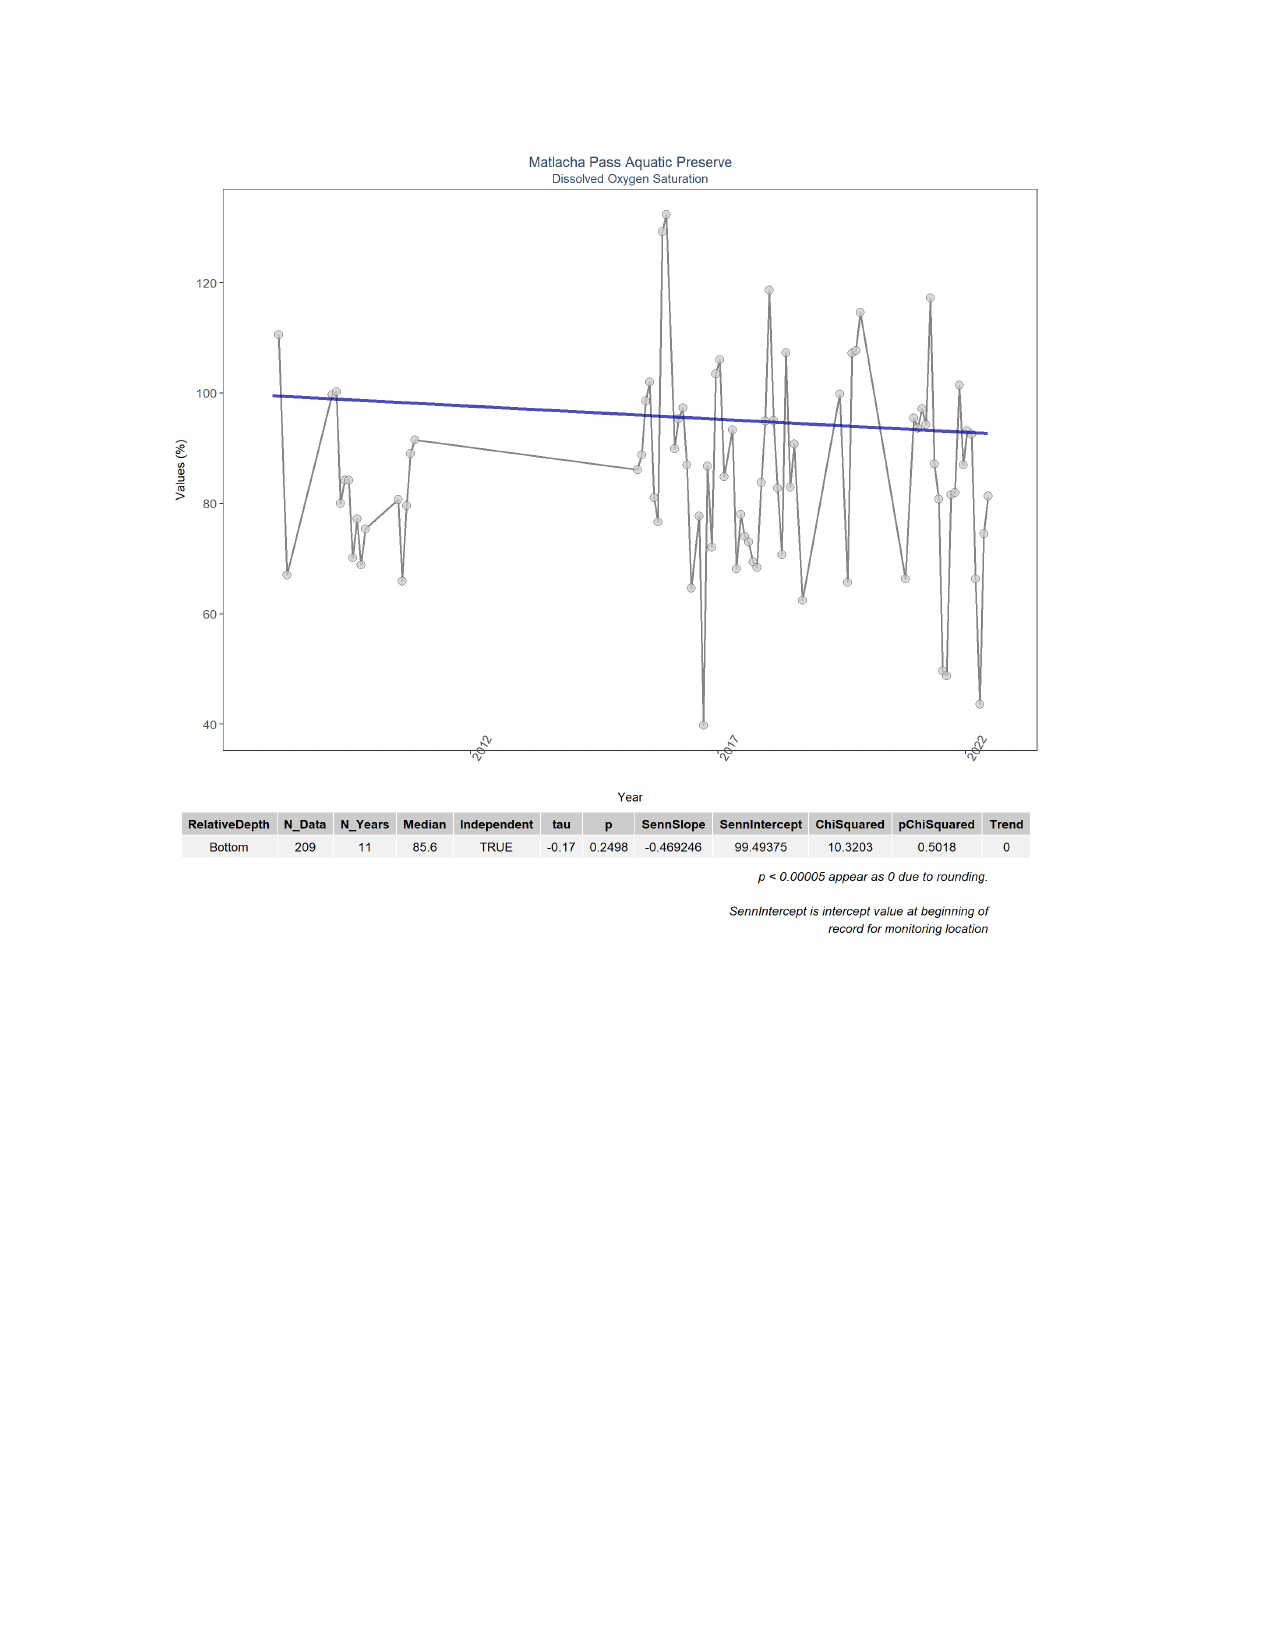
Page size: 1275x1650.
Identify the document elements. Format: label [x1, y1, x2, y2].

picture [168, 150, 1044, 938]
